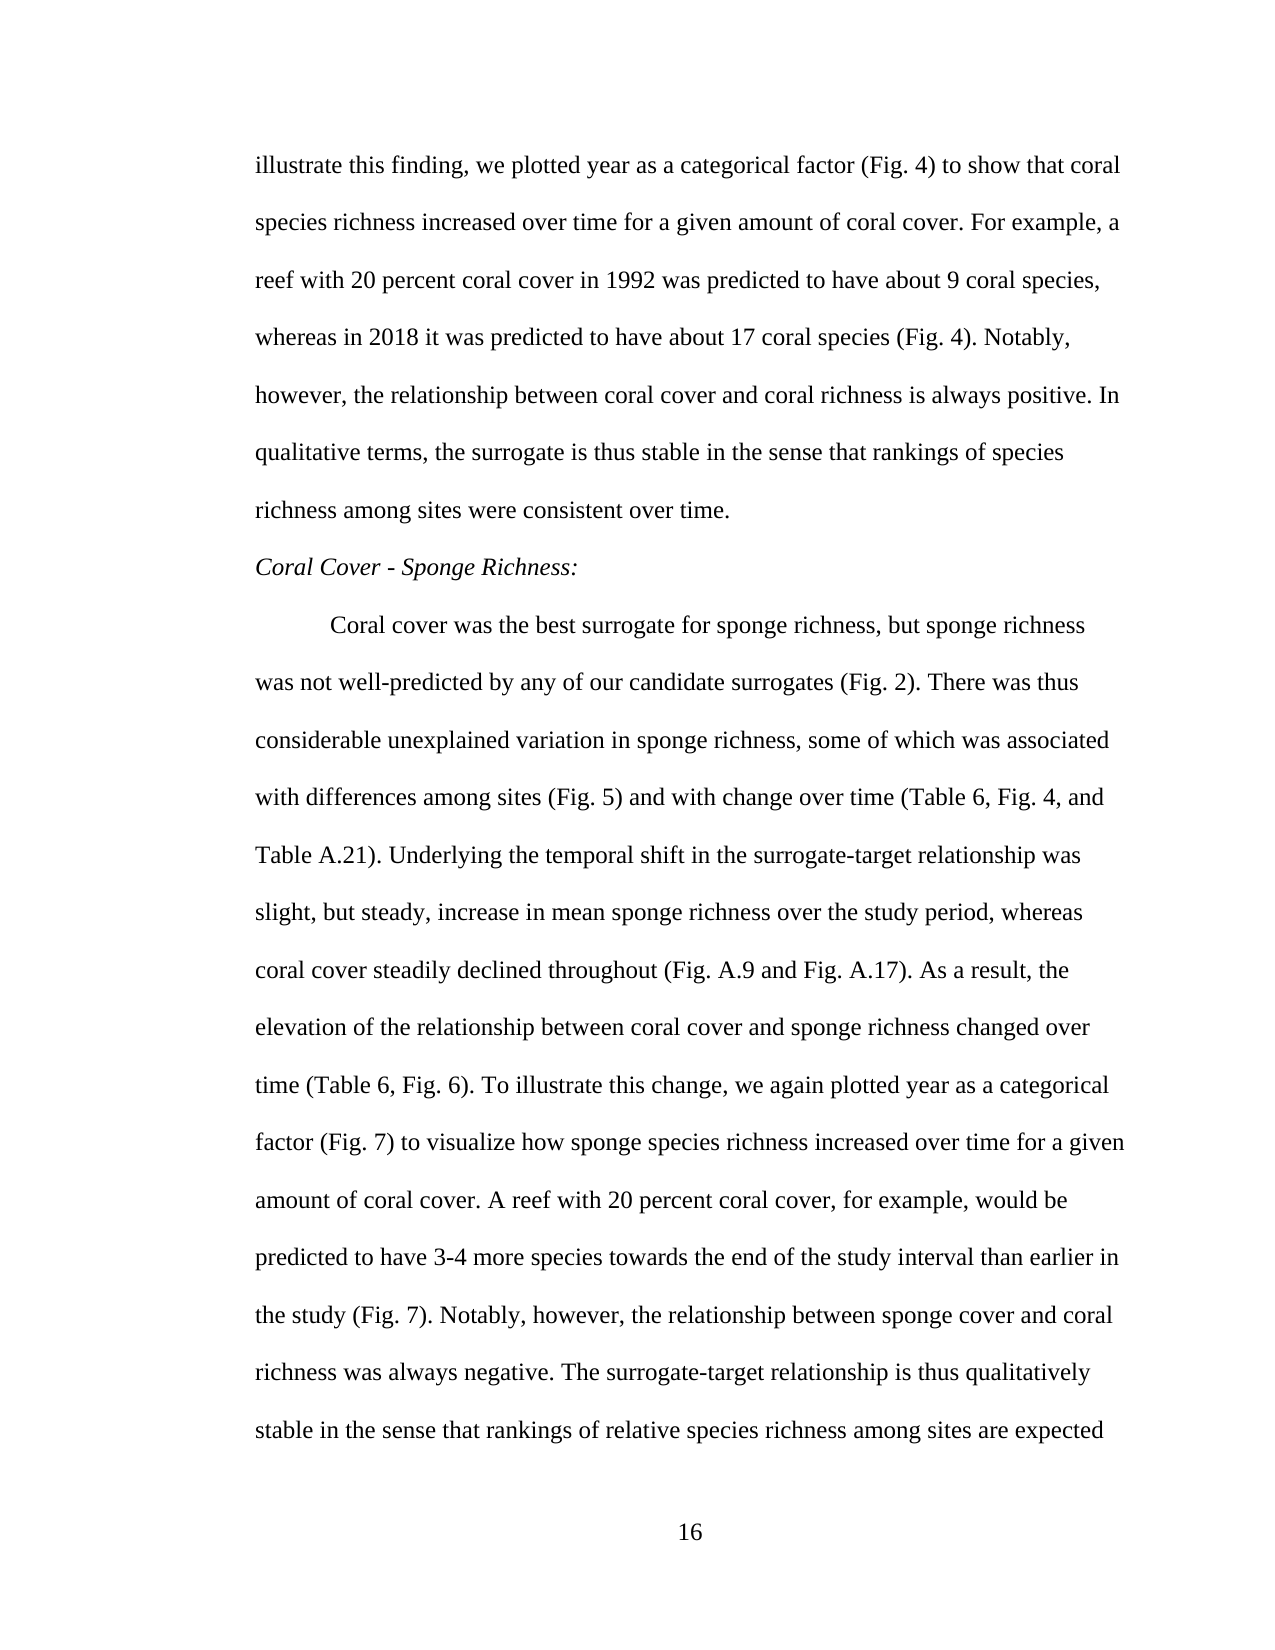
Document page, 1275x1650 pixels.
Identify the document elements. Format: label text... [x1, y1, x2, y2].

subtitle Coral Cover - Sponge Richness: [255, 552, 1125, 581]
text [255, 610, 1125, 1444]
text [255, 150, 1125, 524]
